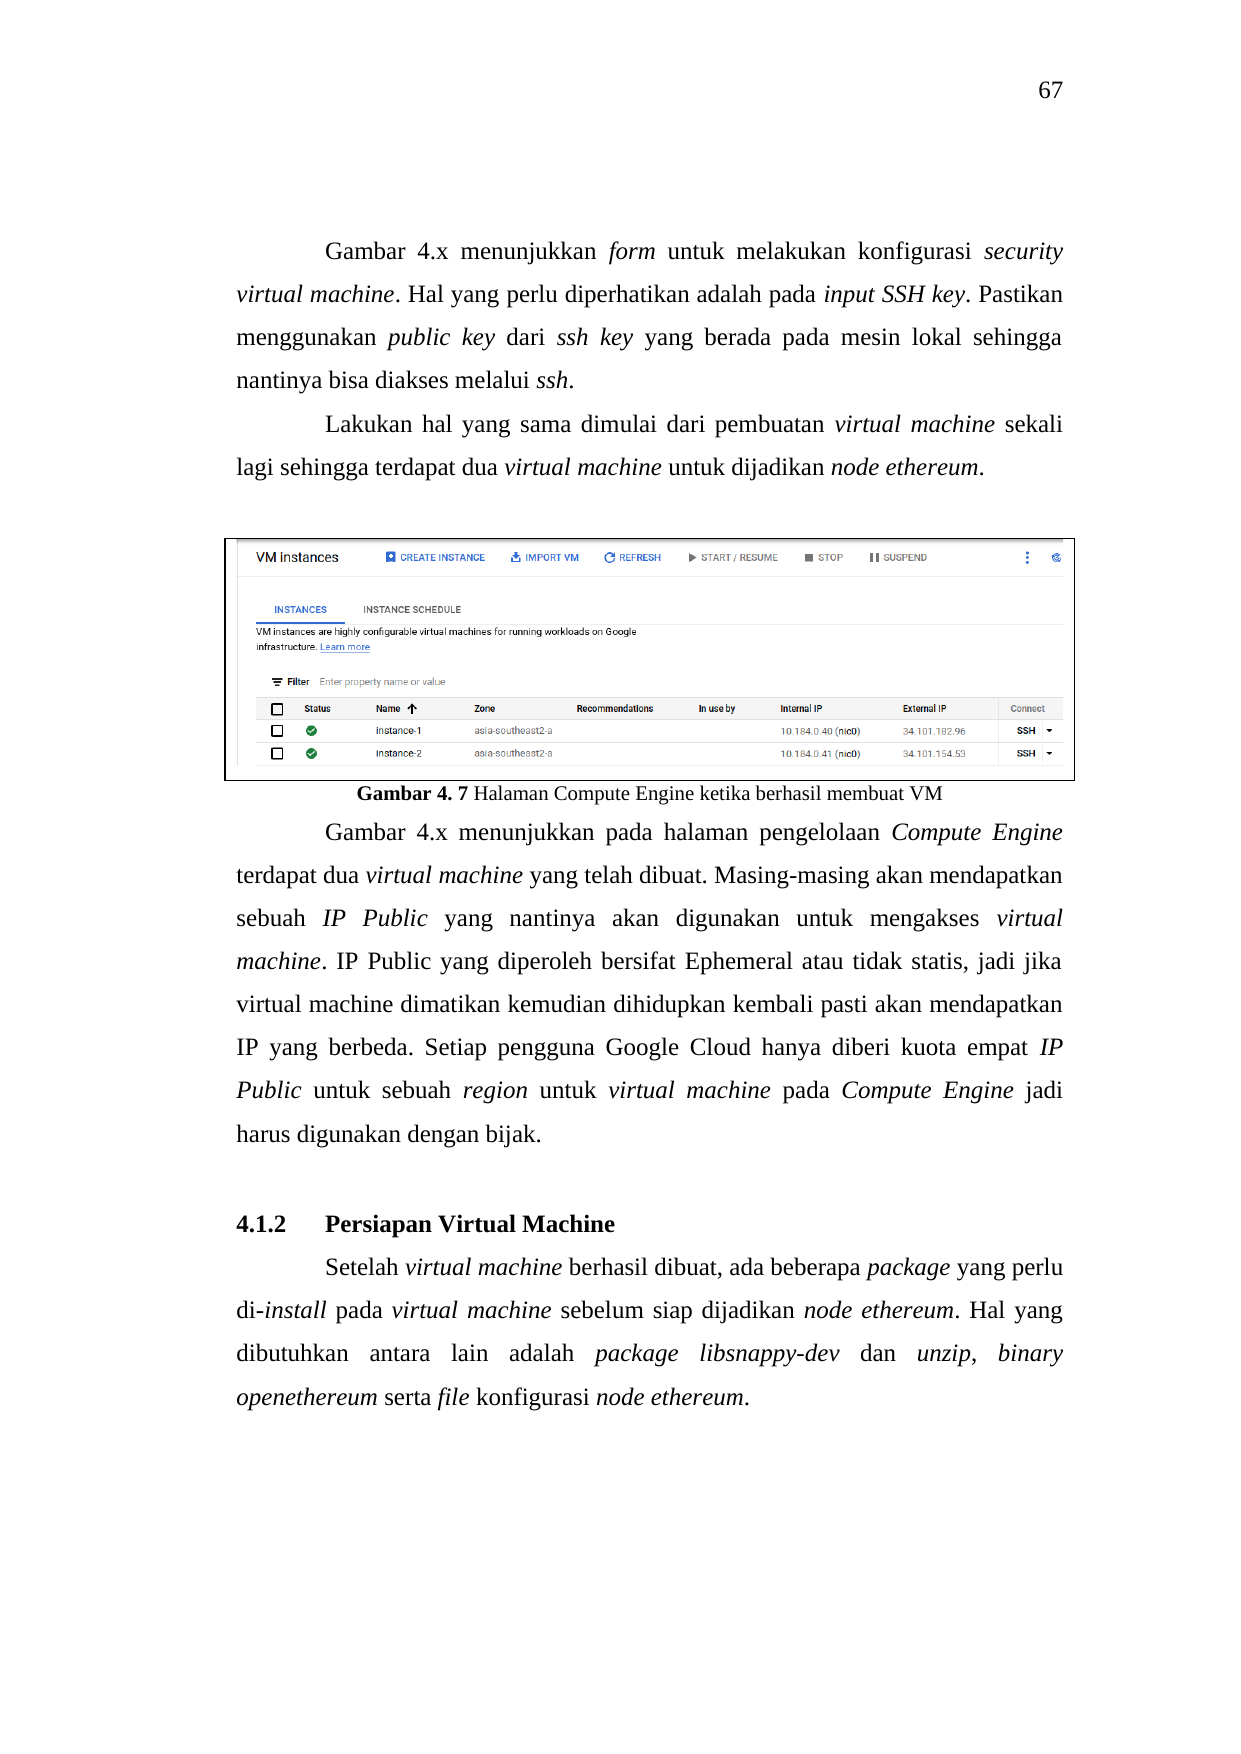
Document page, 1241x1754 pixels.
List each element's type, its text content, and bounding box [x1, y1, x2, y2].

text Lakukan hal yang sama dimulai dari pembuatan virtual machine sekali lagi sehingga terdapat dua virtual machine untuk dijadikan node ethereum. [236, 409, 1063, 481]
table_header [226, 539, 1074, 780]
subtitle Persiapan Virtual Machine [236, 1209, 1063, 1238]
text Setelah virtual machine berhasil dibuat, ada beberapa package yang perlu di-install pada virtual machine sebelum siap dijadikan node ethereum. Hal yang dibutuhkan antara lain adalah package libsnappy-dev dan unzip, binary openethereum serta file konfigurasi node ethereum. [236, 1252, 1063, 1410]
text Gambar 4.x menunjukkan pada halaman pengelolaan Compute Engine terdapat dua virtual machine yang telah dibuat. Masing-masing akan mendapatkan sebuah IP Public yang nantinya akan digunakan untuk mengakses virtual machine. IP Public yang diperoleh bersifat Ephemeral atau tidak statis, jadi jika virtual machine dimatikan kemudian dihidupkan kembali pasti akan mendapatkan IP yang berbeda. Setiap pengguna Google Cloud hanya diberi kuota empat IP Public untuk sebuah region untuk virtual machine pada Compute Engine jadi harus digunakan dengan bijak. [236, 817, 1063, 1147]
text Gambar 4.x menunjukkan form untuk melakukan konfigurasi security virtual machine. Hal yang perlu diperhatikan adalah pada input SSH key. Pastikan menggunakan public key dari ssh key yang berada pada mesin lokal sehingga nantinya bisa diakses melalui ssh. [236, 236, 1063, 394]
picture [236, 539, 1064, 766]
